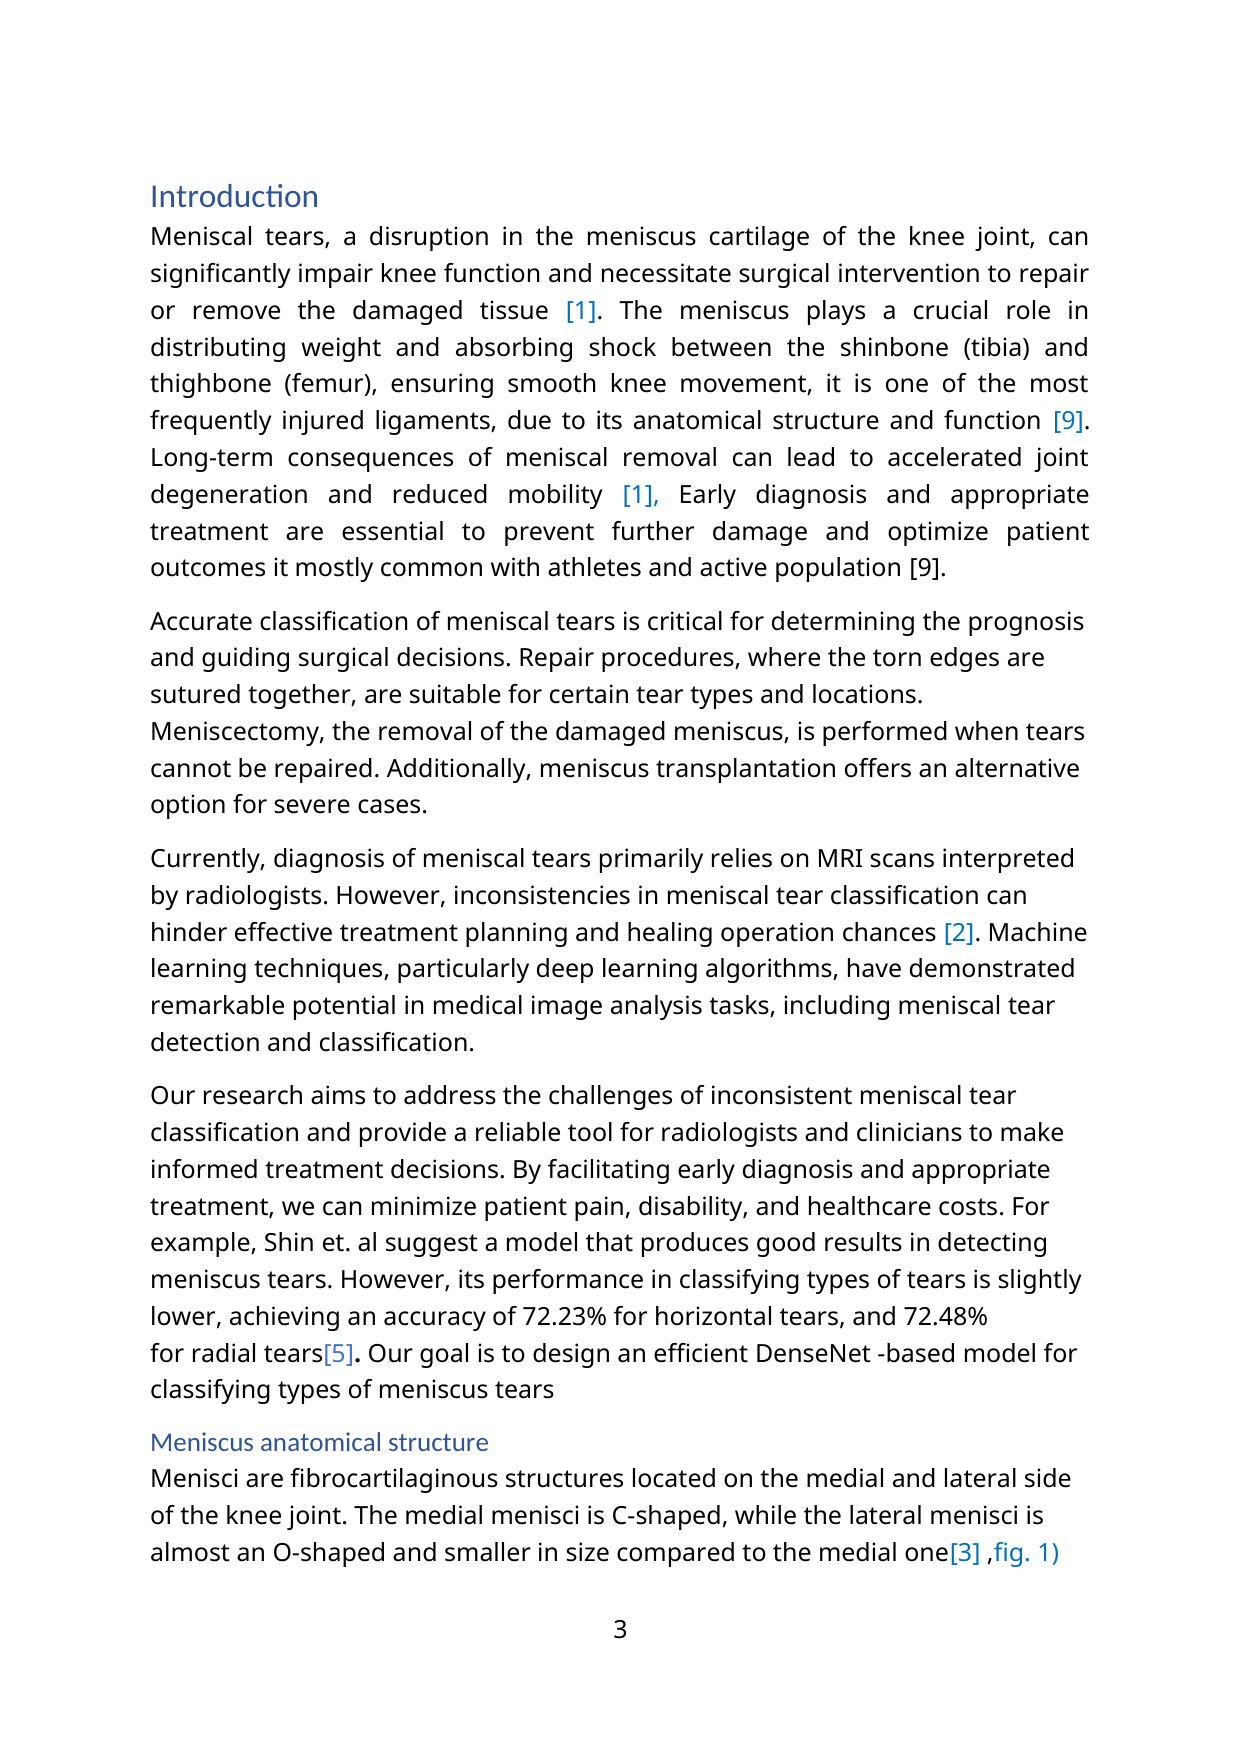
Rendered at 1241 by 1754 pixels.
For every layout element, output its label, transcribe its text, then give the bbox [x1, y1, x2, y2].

text Meniscal tears, a disruption in the meniscus cartilage of the knee joint, can significantly impair knee function and necessitate surgical intervention to repair or remove the damaged tissue ‎[1]. The meniscus plays a crucial role in distributing weight and absorbing shock between the shinbone (tibia) and thighbone (femur), ensuring smooth knee movement, it is one of the most frequently injured ligaments, due to its anatomical structure and function ‎[10]. Long-term consequences of meniscal removal can lead to accelerated joint degeneration and reduced mobility ‎[1], Early diagnosis and appropriate treatment are essential to prevent further damage and optimize patient outcomes it mostly common with athletes and active population ‎[10]. [150, 219, 1090, 584]
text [150, 1461, 1090, 1569]
subtitle Introduction [150, 175, 1090, 216]
subtitle Meniscus anatomical structure [150, 1426, 1090, 1458]
text Accurate classification of meniscal tears is critical for determining the prognosis and guiding surgical decisions. Repair procedures, where the torn edges are sutured together, are suitable for certain tear types and locations. Meniscectomy, the removal of the damaged meniscus, is performed when tears cannot be repaired. Additionally, meniscus transplantation offers an alternative option for severe cases. [150, 603, 1090, 821]
text Our research aims to address the challenges of inconsistent meniscal tear classification and provide a reliable tool for radiologists and clinicians to make informed treatment decisions. By facilitating early diagnosis and appropriate treatment, we can minimize patient pain, disability, and healthcare costs. For example, Shin et. al suggest a model that produces good results in detecting meniscus tears. However, its performance in classifying types of tears is slightly lower, achieving an accuracy of 72.23% for horizontal tears, and 72.48% for radial tears‎[5]. Our goal is to design an efficient DenseNet -based model for classifying types of meniscus tears [150, 1078, 1090, 1406]
text Currently, diagnosis of meniscal tears primarily relies on MRI scans interpreted by radiologists. However, inconsistencies in meniscal tear classification can hinder effective treatment planning and healing operation chances ‎[2]. Machine learning techniques, particularly deep learning algorithms, have demonstrated remarkable potential in medical image analysis tasks, including meniscal tear detection and classification. [150, 841, 1090, 1058]
